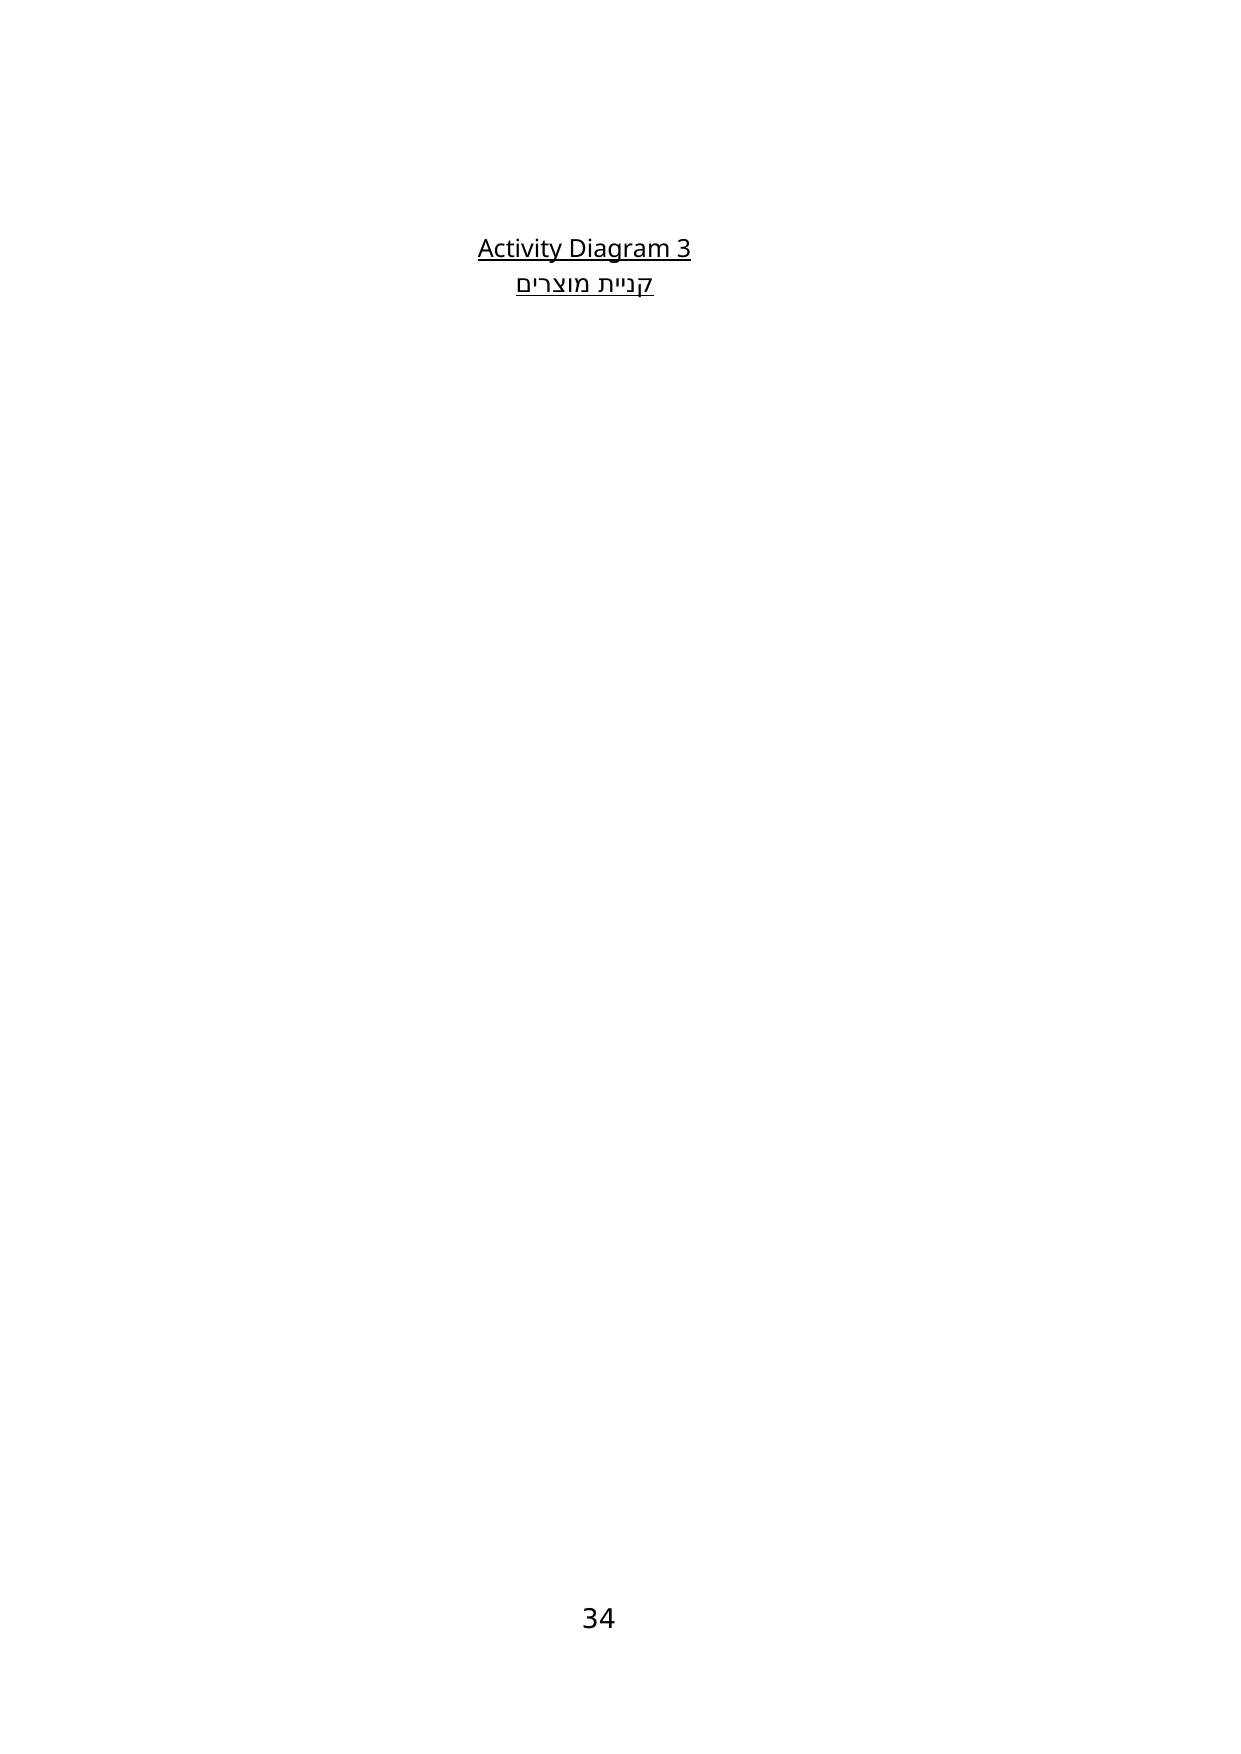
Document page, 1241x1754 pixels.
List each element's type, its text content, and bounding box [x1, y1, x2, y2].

text Activity Diagram 3 [119, 231, 1050, 265]
text קניית מוצרים [119, 270, 1050, 299]
